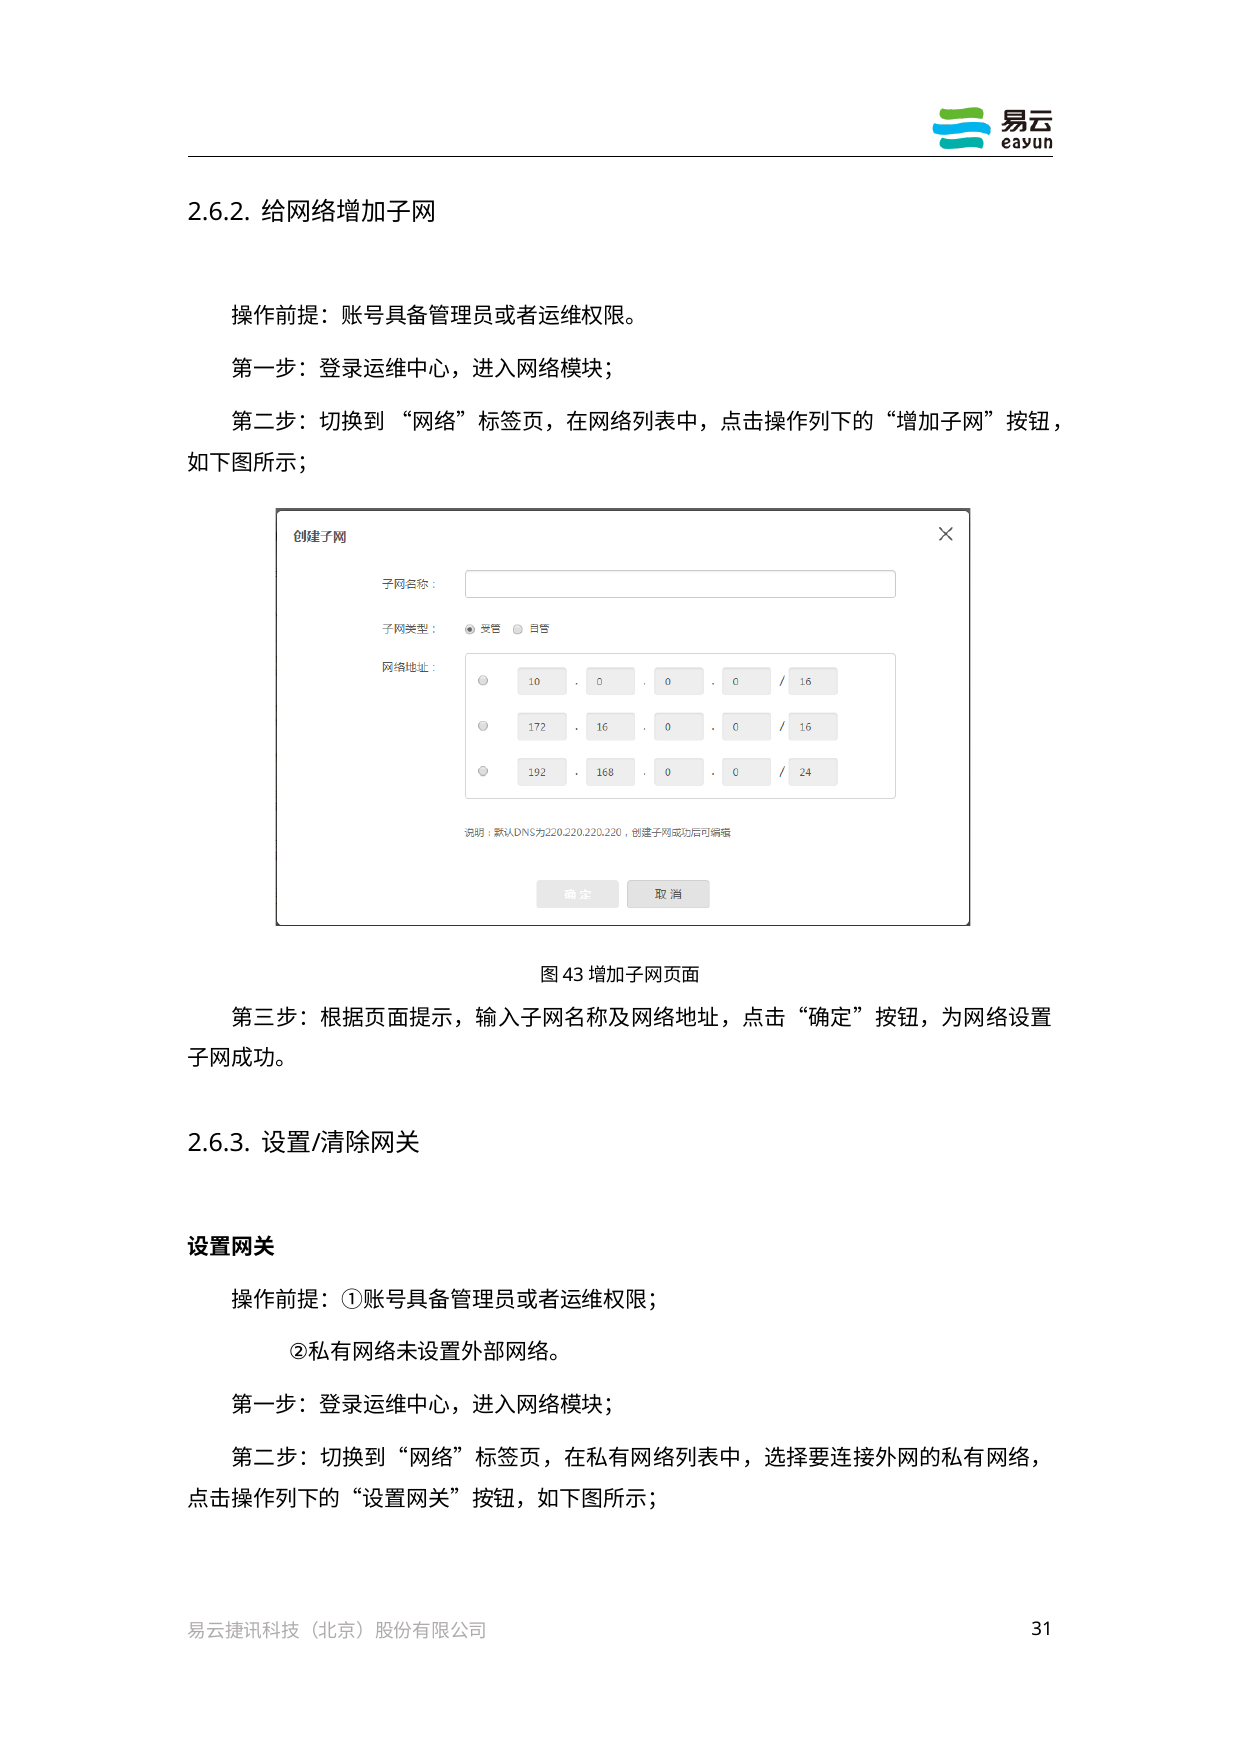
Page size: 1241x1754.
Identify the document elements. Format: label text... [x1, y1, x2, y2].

text 第二步：切换到 “网络”标签页，在网络列表中，点击操作列下的“增加子网”按钮，如下图所示； [187, 403, 1053, 477]
text 操作前提：账号具备管理员或者运维权限。 [187, 297, 1053, 331]
subtitle 给网络增加子网 [187, 176, 1053, 244]
text ②私有网络未设置外部网络。 [187, 1333, 1053, 1367]
text 第三步：根据页面提示，输入子网名称及网络地址，点击“确定”按钮，为网络设置子网成功。 [187, 998, 1053, 1073]
text 第一步：登录运维中心，进入网络模块； [187, 1386, 1053, 1420]
text 图43 增加子网页面 [187, 956, 1053, 990]
picture [275, 508, 971, 926]
text 设置网关 [187, 1228, 1053, 1262]
text 第二步：切换到“网络”标签页，在私有网络列表中，选择要连接外网的私有网络，点击操作列下的“设置网关”按钮，如下图所示； [187, 1439, 1053, 1513]
text 操作前提：①账号具备管理员或者运维权限； [187, 1281, 1053, 1314]
subtitle 设置/清除网关 [187, 1106, 1053, 1174]
picture [932, 97, 1053, 156]
text 第一步：登录运维中心，进入网络模块； [187, 350, 1053, 384]
